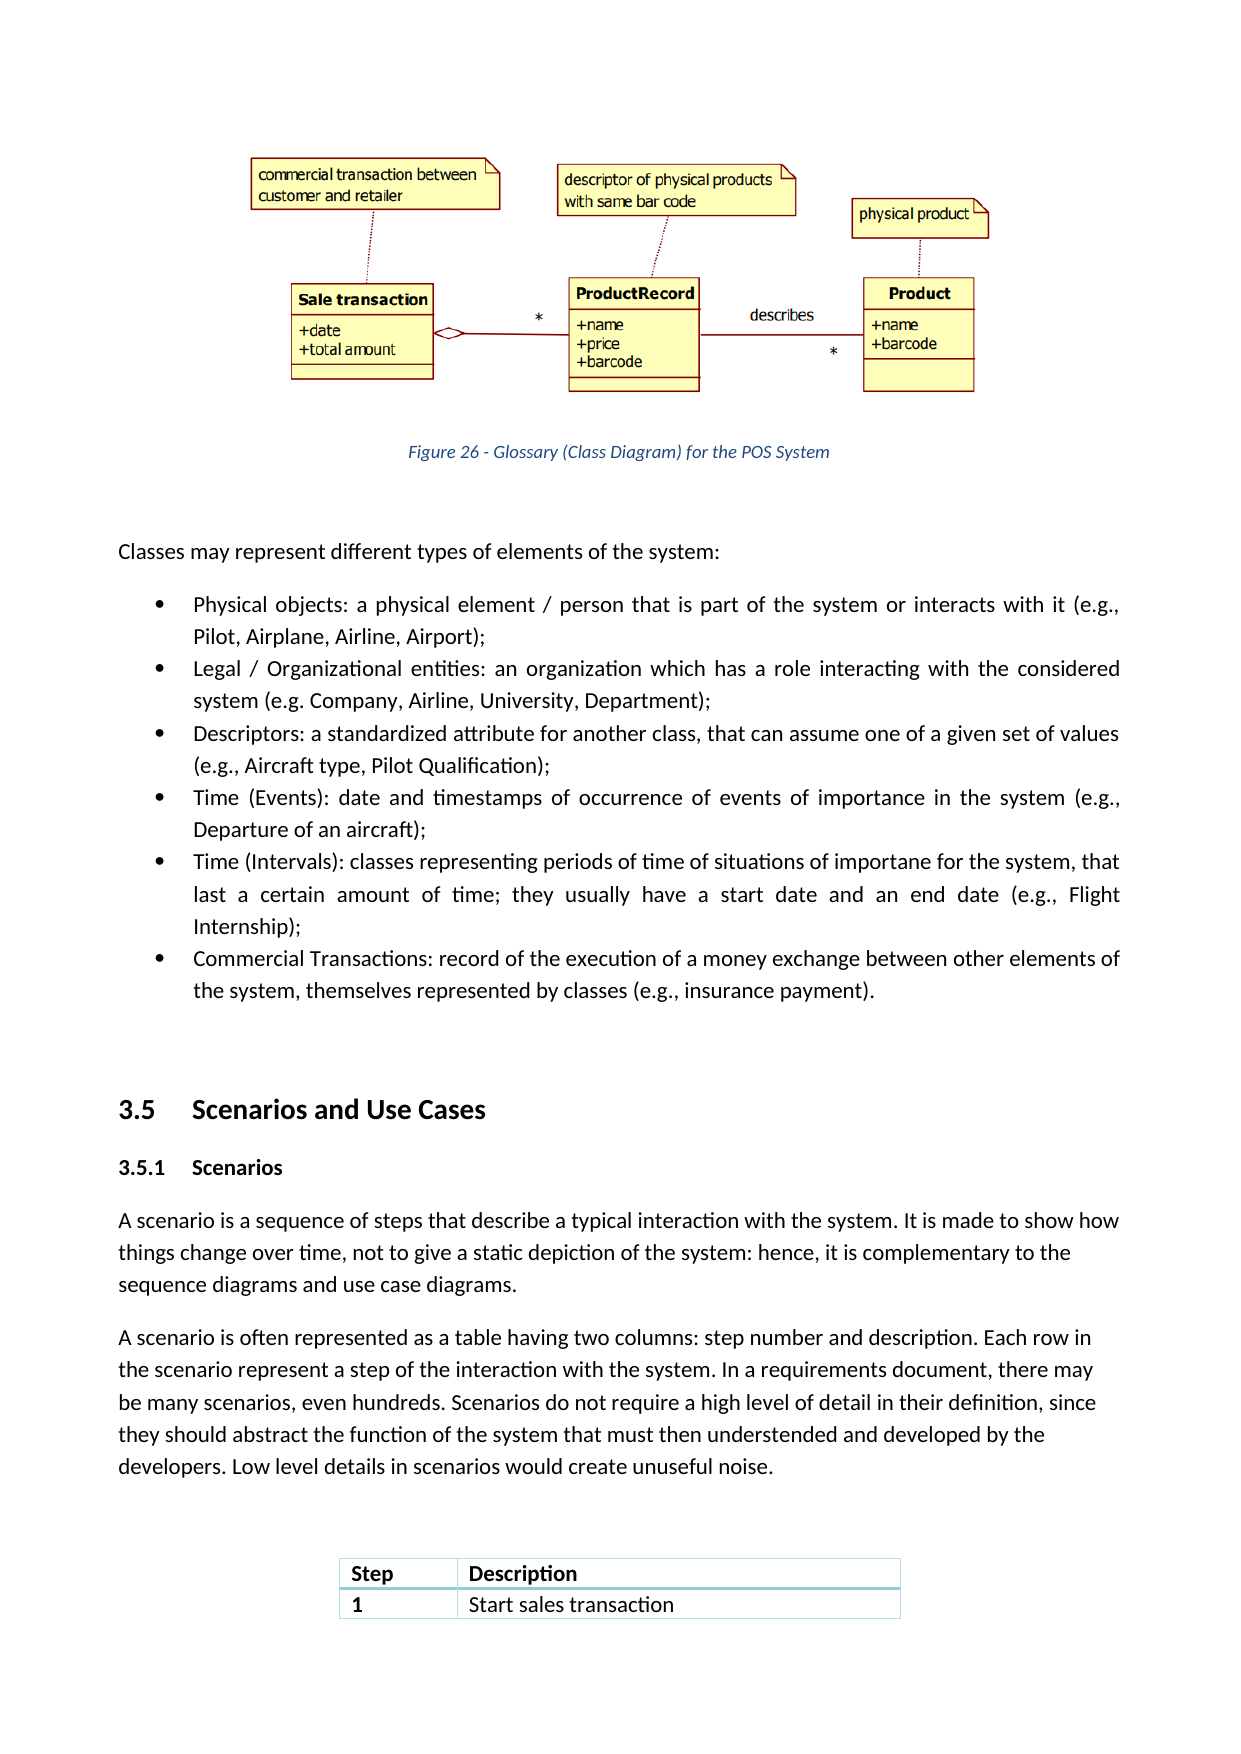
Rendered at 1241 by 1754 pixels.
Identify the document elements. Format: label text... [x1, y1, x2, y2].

list Physical objects: a physical element / person that is part of the system or interacts with it (e.g., Pilot, Airplane, Airline, Airport); [156, 590, 1122, 650]
text 3.5 Scenarios and Use Cases [118, 1091, 1122, 1127]
table_header Step [340, 1559, 457, 1587]
list Time (Events): date and timestamps of occurrence of events of importance in the system (e.g., Departure of an aircraft); [156, 783, 1122, 843]
text A scenario is a sequence of steps that describe a typical interaction with the system. It is made to show how things change over time, not to give a static depiction of the system: hence, it is complementary to the sequence diagrams and use case diagrams. [118, 1206, 1122, 1298]
table_header Description [458, 1559, 900, 1587]
table_cell Start sales transaction [458, 1590, 900, 1618]
text Classes may represent different types of elements of the system: [118, 537, 1122, 565]
list Commercial Transactions: record of the execution of a money exchange between other elements of the system, themselves represented by classes (e.g., insurance payment). [156, 944, 1122, 1004]
text A scenario is often represented as a table having two columns: step number and description. Each row in the scenario represent a step of the interaction with the system. In a requirements document, there may be many scenarios, even hundreds. Scenarios do not require a high level of detail in their definition, since they should abstract the function of the system that must then understended and developed by the developers. Low level details in scenarios would create unuseful noise. [118, 1323, 1122, 1480]
text Figure 26 - Glossary (Class Diagram) for the POS System [118, 440, 1122, 463]
picture [242, 147, 999, 416]
list Time (Intervals): classes representing periods of time of situations of importane for the system, that last a certain amount of time; they usually have a start date and an end date (e.g., Flight Internship); [156, 847, 1122, 940]
table_cell 1 [340, 1590, 457, 1618]
text 3.5.1 Scenarios [118, 1153, 1122, 1181]
list Descriptors: a standardized attribute for another class, that can assume one of a given set of values (e.g., Aircraft type, Pilot Qualification); [156, 719, 1122, 779]
list Legal / Organizational entities: an organization which has a role interacting with the considered system (e.g. Company, Airline, University, Department); [156, 654, 1122, 714]
